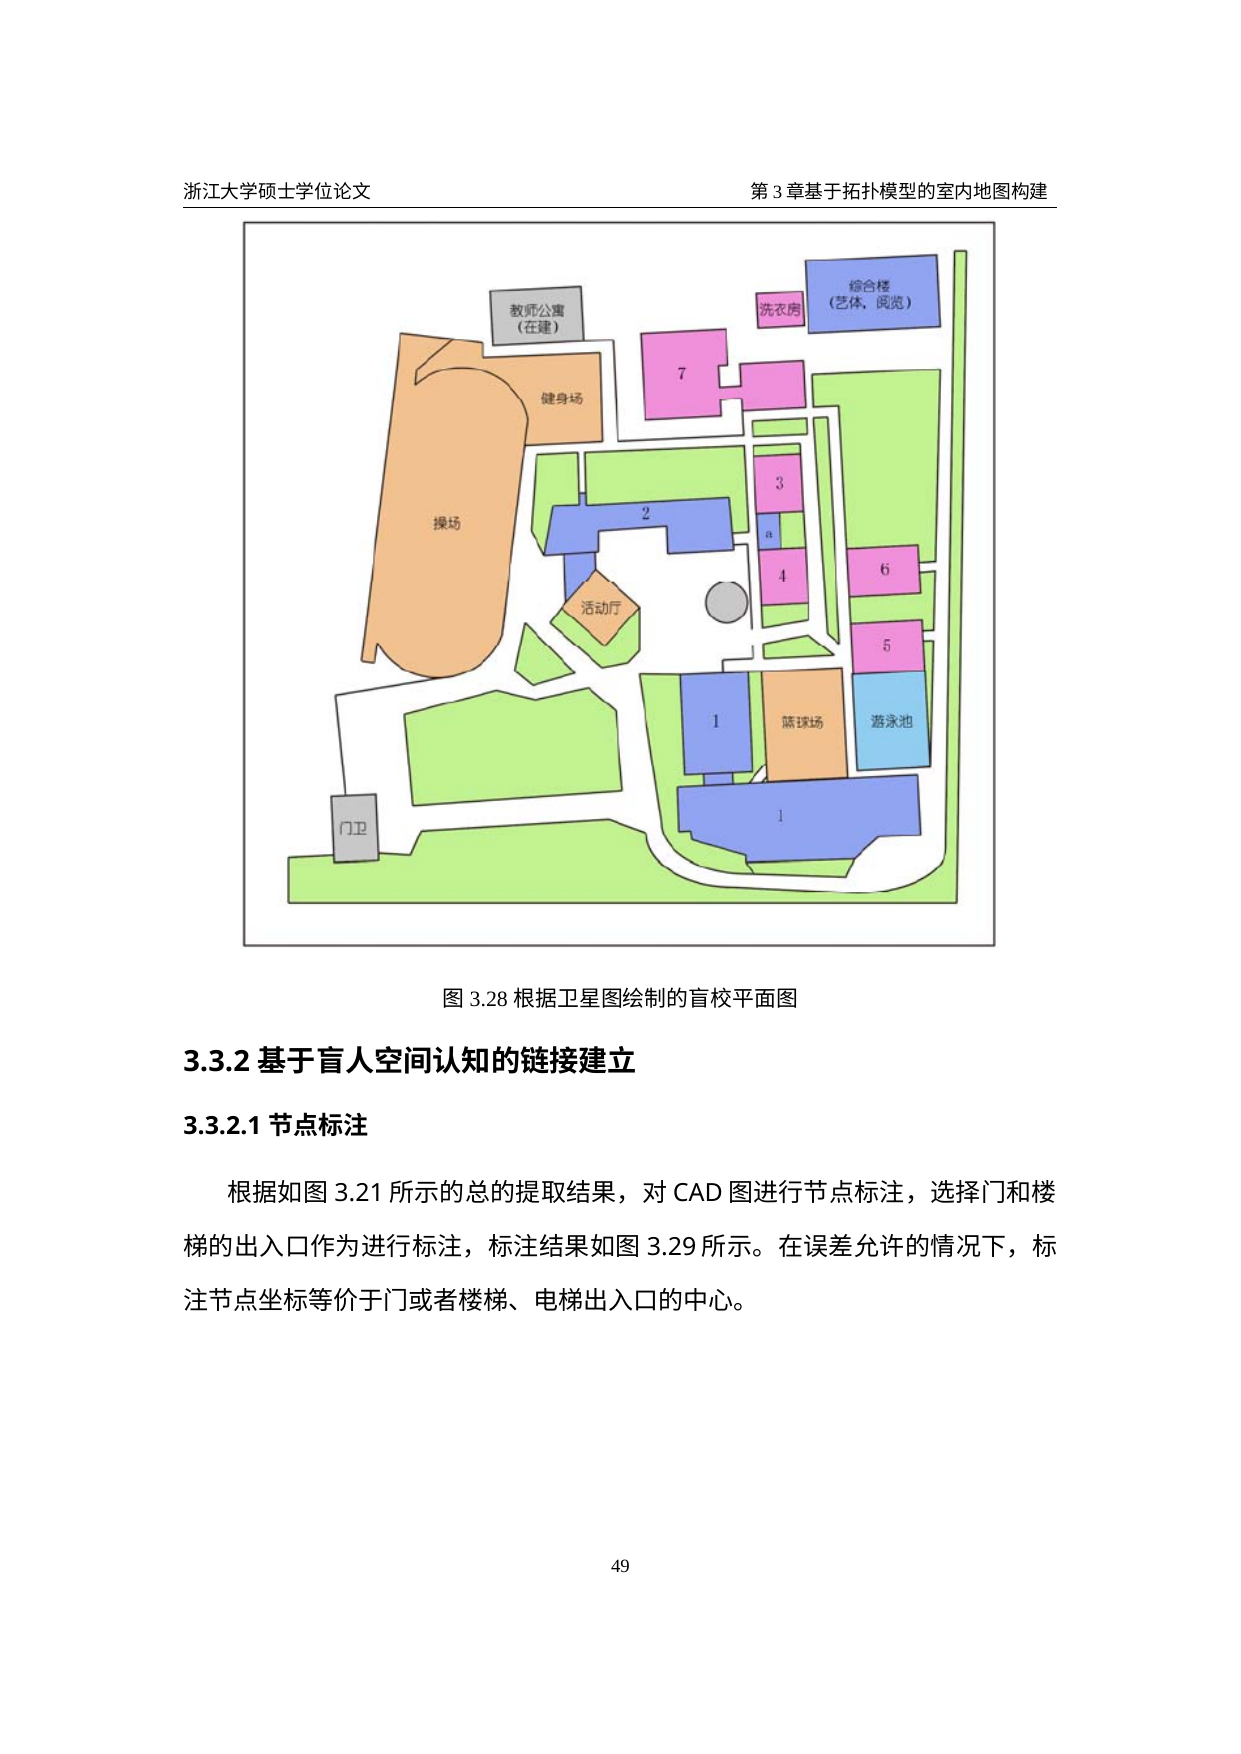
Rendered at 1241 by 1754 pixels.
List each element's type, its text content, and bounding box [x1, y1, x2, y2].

subtitle 基于盲人空间认知的链接建立 [183, 1038, 1057, 1080]
picture [239, 218, 1001, 951]
subtitle 节点标注 [183, 1105, 1057, 1141]
